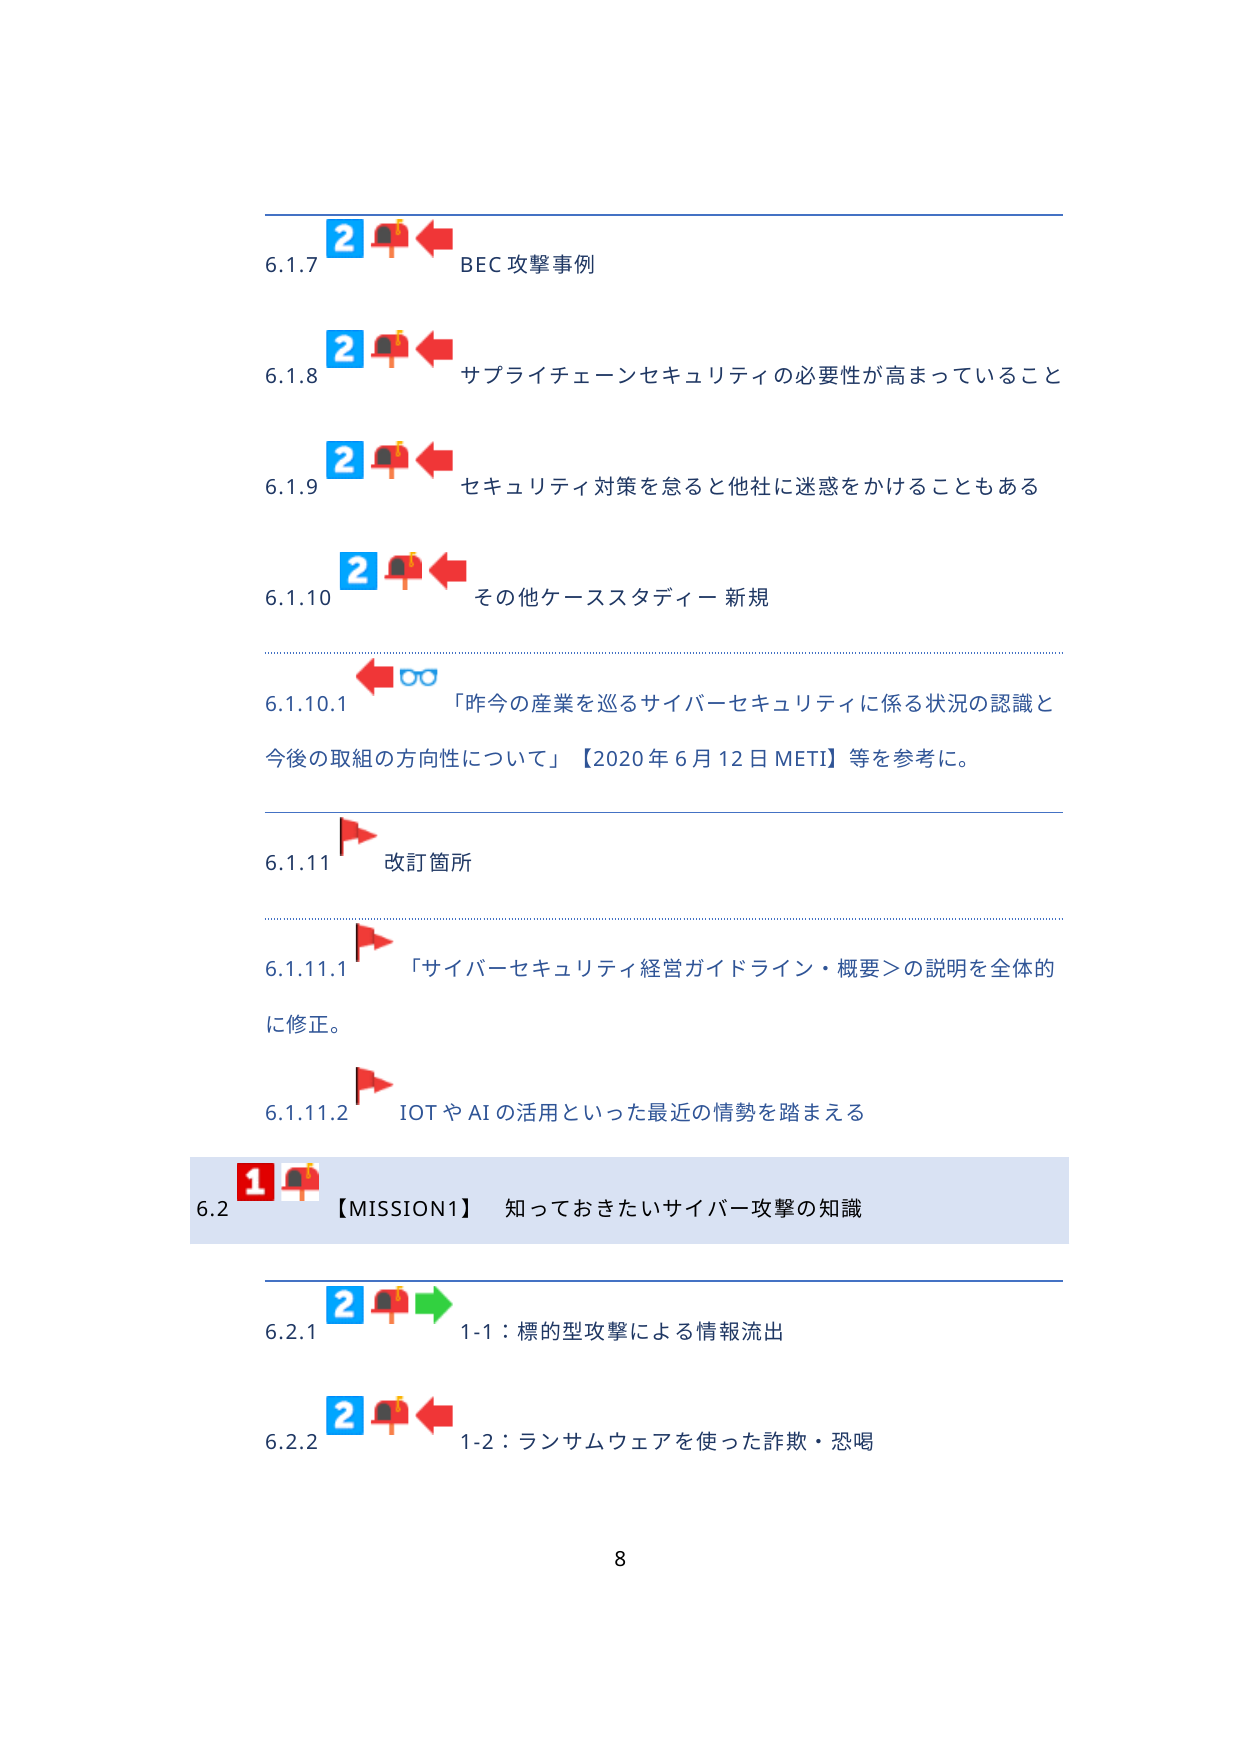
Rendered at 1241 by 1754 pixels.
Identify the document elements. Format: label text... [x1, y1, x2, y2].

picture [326, 219, 364, 258]
picture [370, 219, 409, 258]
picture [355, 1067, 394, 1105]
picture [326, 330, 364, 368]
text 「サイバーセキュリティ経営ガイドライン・概要＞の説明を全体的に修正。 [265, 918, 1063, 1042]
picture [237, 1163, 275, 1201]
text サプライチェーンセキュリティの必要性が高まっていること [265, 325, 1063, 406]
text IoTやAIの活用といった最近の情勢を踏まえる [265, 1061, 1063, 1142]
picture [339, 817, 378, 856]
picture [326, 441, 364, 479]
picture [370, 1396, 409, 1435]
text その他ケーススタディー 新規 [265, 546, 1063, 627]
picture [326, 1286, 364, 1324]
text 1-2：ランサムウェアを使った詐欺・恐喝 [265, 1391, 1063, 1472]
text セキュリティ対策を怠ると他社に迷惑をかけることもある [265, 436, 1063, 516]
picture [399, 658, 438, 696]
picture [415, 1286, 453, 1324]
picture [415, 441, 453, 479]
picture [339, 552, 378, 590]
text 1-1：標的型攻撃による情報流出 [265, 1282, 1063, 1361]
picture [370, 330, 409, 368]
picture [384, 552, 422, 590]
picture [428, 552, 467, 590]
picture [370, 441, 409, 479]
text 改訂箇所 [265, 813, 1063, 893]
text 「昨今の産業を巡るサイバーセキュリティに係る状況の認識と今後の取組の方向性について」【2020年6月12日METI】等を参考に。 [265, 652, 1063, 776]
picture [355, 658, 394, 696]
picture [415, 330, 453, 368]
picture [355, 923, 394, 962]
picture [281, 1163, 319, 1201]
text 【Mission1】 知っておきたいサイバー攻撃の知識 [196, 1163, 1063, 1238]
picture [415, 219, 453, 258]
picture [415, 1396, 453, 1435]
picture [370, 1286, 409, 1324]
text BEC攻撃事例 [265, 216, 1063, 295]
picture [326, 1396, 364, 1435]
